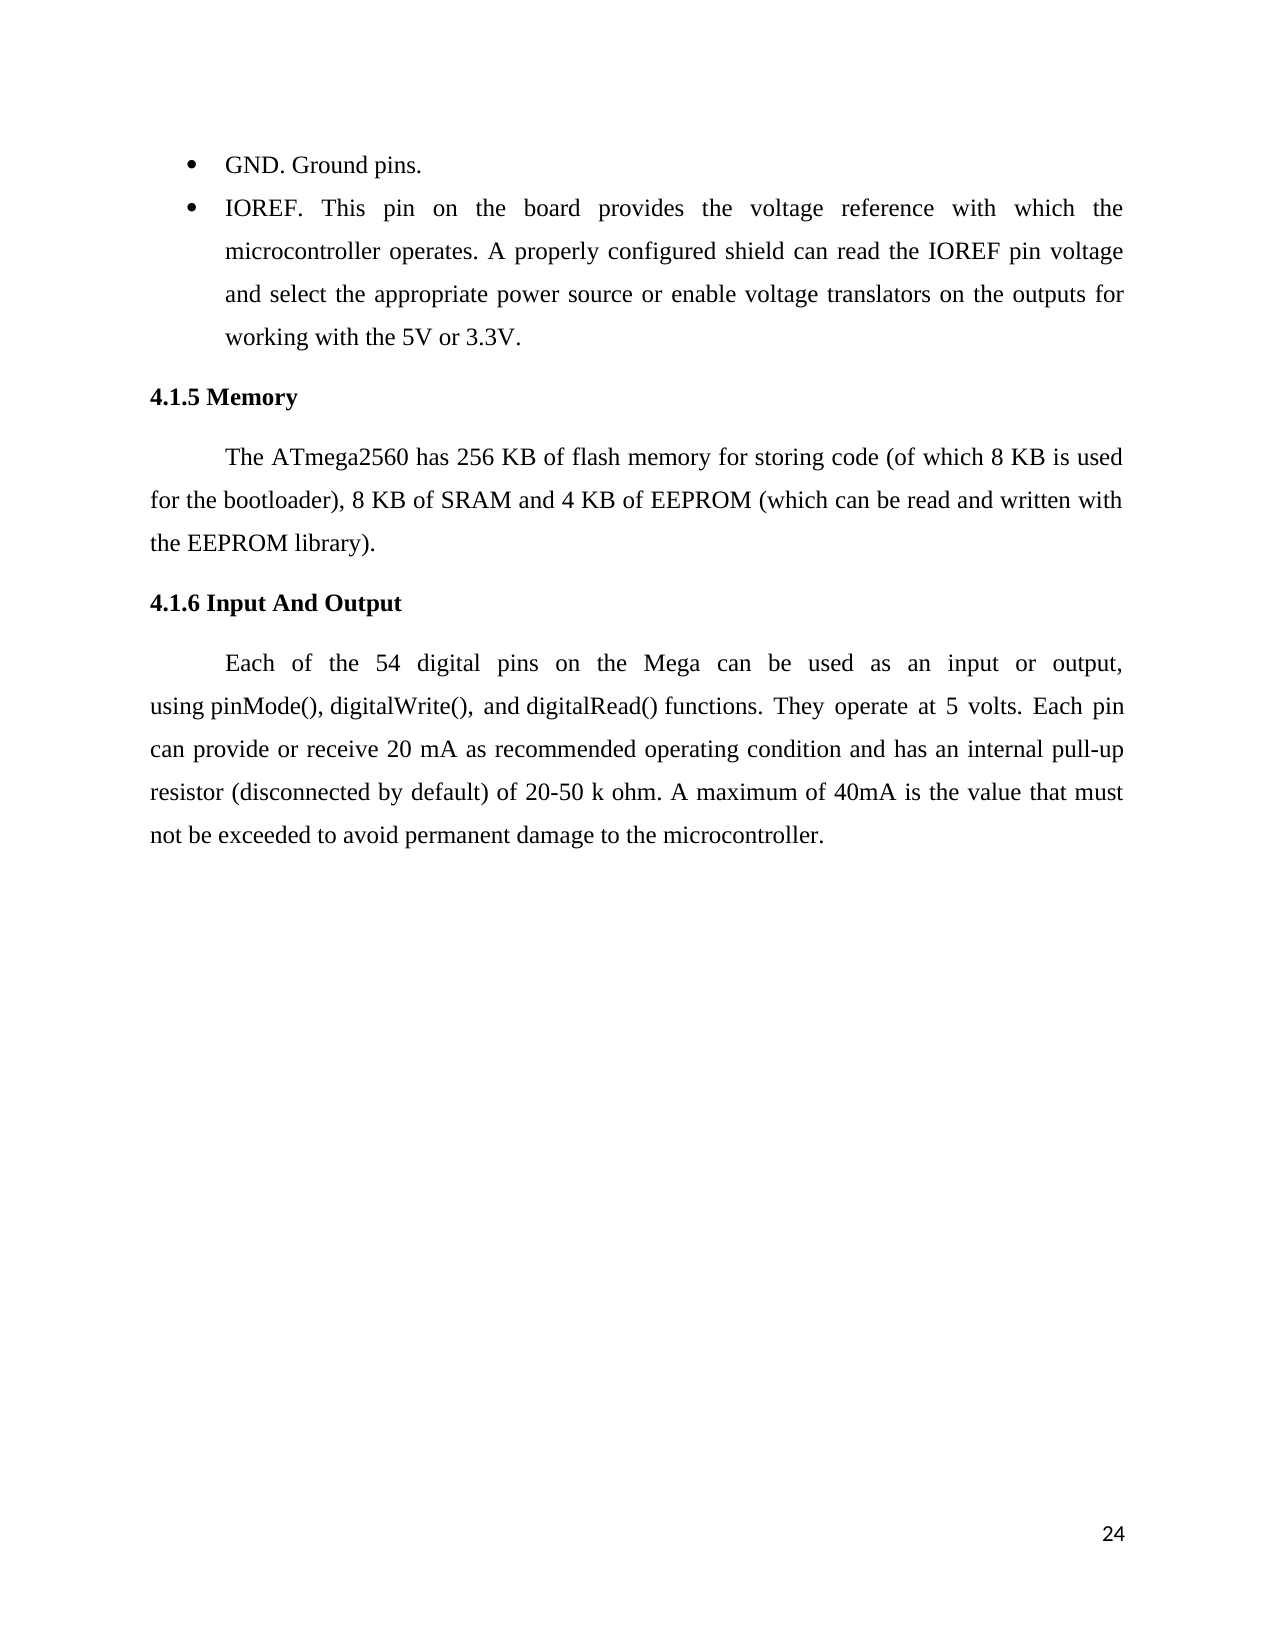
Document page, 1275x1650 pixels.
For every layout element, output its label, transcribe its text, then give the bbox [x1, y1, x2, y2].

list IOREF. This pin on the board provides the voltage reference with which the microcontroller operates. A properly configured shield can read the IOREF pin voltage and select the appropriate power source or enable voltage translators on the outputs for working with the 5V or 3.3V. [187, 193, 1125, 351]
text 4.1.6 Input And Output [150, 588, 1125, 617]
text The ATmega2560 has 256 KB of flash memory for storing code (of which 8 KB is used for the bootloader), 8 KB of SRAM and 4 KB of EEPROM (which can be read and written with the EEPROM library). [150, 442, 1125, 557]
list GND. Ground pins. [187, 150, 1125, 179]
text 4.1.5 Memory [150, 382, 1125, 411]
text Each of the 54 digital pins on the Mega can be used as an input or output, using pinMode(), digitalWrite(), and digitalRead() functions. They operate at 5 volts. Each pin can provide or receive 20 mA as recommended operating condition and has an internal pull-up resistor (disconnected by default) of 20-50 k ohm. A maximum of 40mA is the value that must not be exceeded to avoid permanent damage to the microcontroller. [150, 648, 1125, 849]
